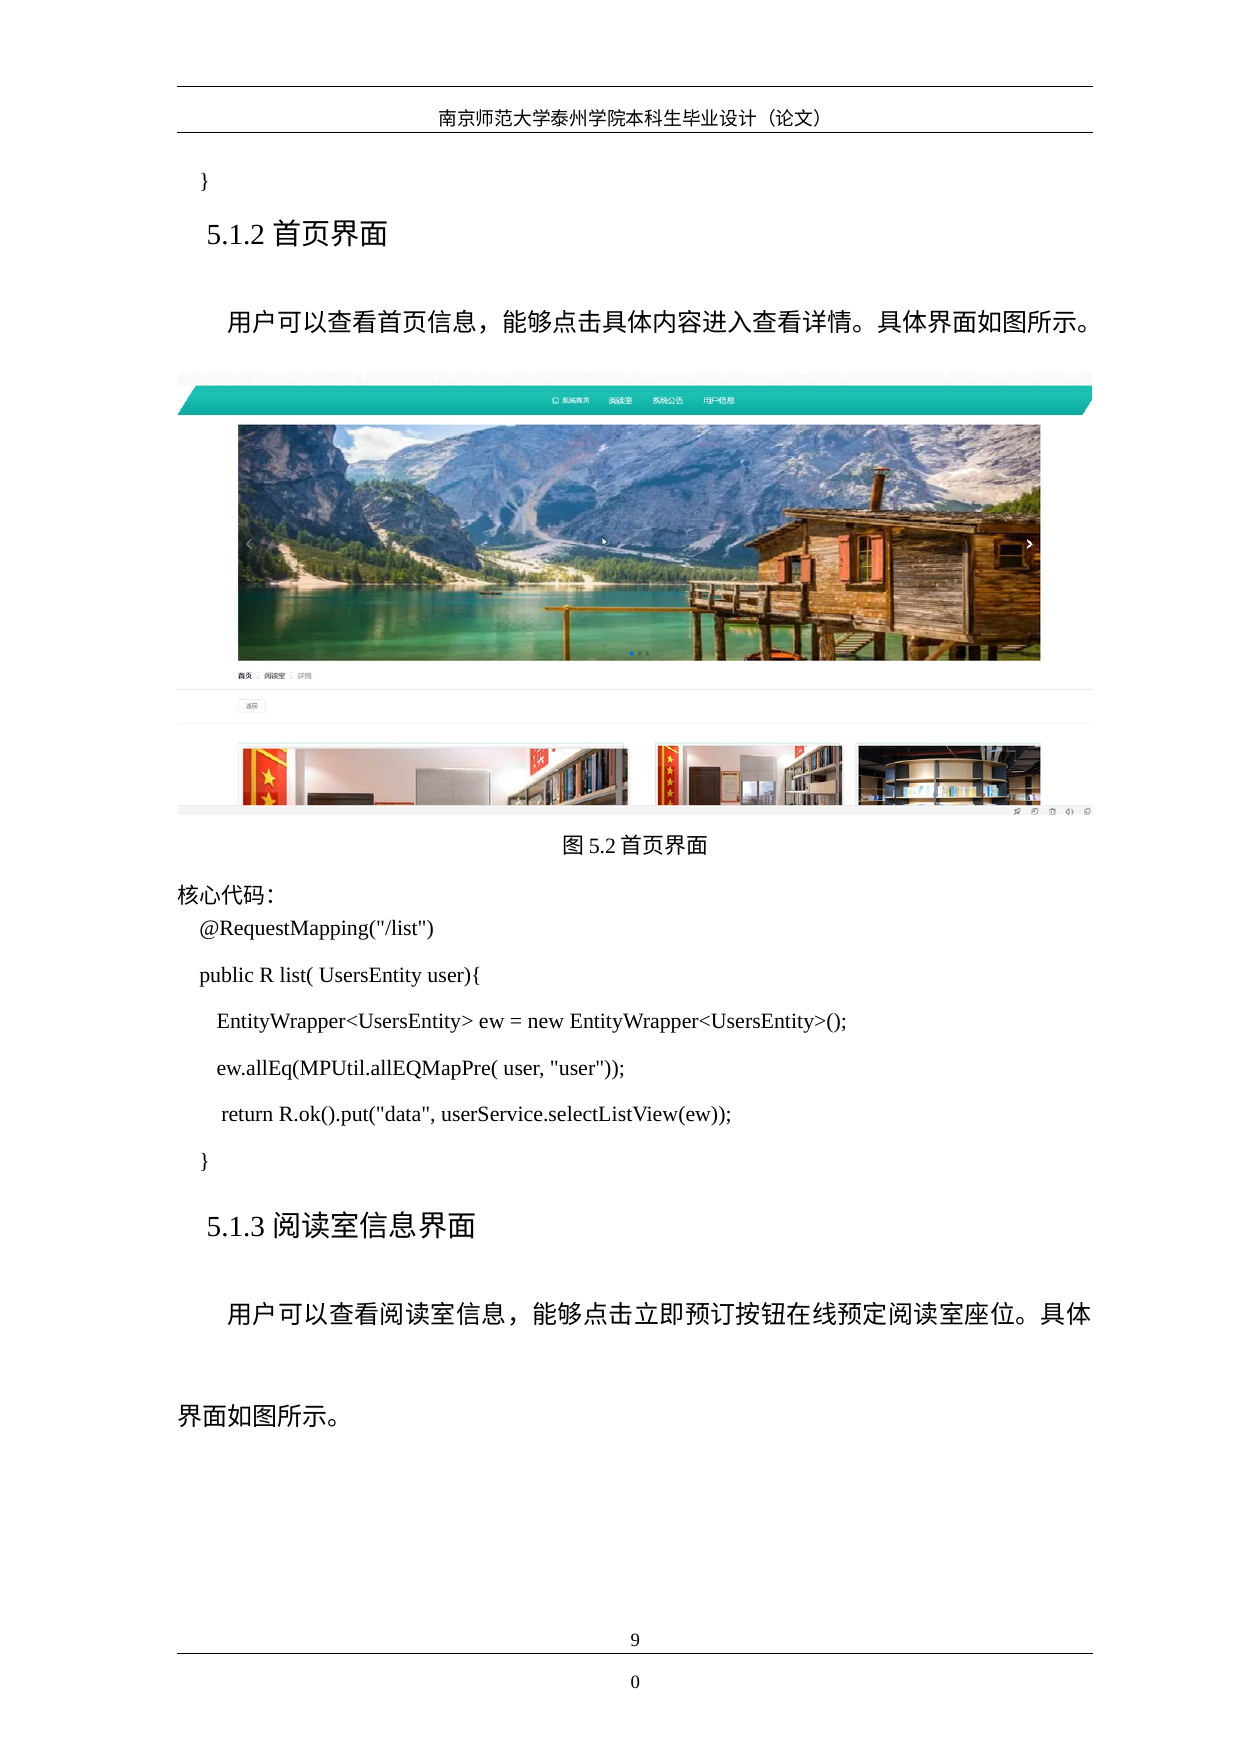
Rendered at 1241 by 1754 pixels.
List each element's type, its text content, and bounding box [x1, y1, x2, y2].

text public R list( UsersEntity user){ [177, 957, 1093, 991]
text 用户可以查看首页信息，能够点击具体内容进入查看详情。具体界面如图所示。 [177, 287, 1093, 355]
text ew.allEq(MPUtil.allEQMapPre( user, "user")); [177, 1050, 1093, 1084]
text } [177, 164, 1093, 198]
text @RequestMapping("/list") [177, 911, 1093, 945]
text 图5.2首页界面 [177, 827, 1093, 861]
text 用户可以查看阅读室信息，能够点击立即预订按钮在线预定阅读室座位。具体界面如图所示。 [177, 1279, 1093, 1449]
text 核心代码： [177, 877, 1093, 911]
text 5.1.3 阅读室信息界面 [177, 1190, 1093, 1258]
text 5.1.2 首页界面 [177, 198, 1093, 266]
text return R.ok().put("data", userService.selectListView(ew)); [177, 1097, 1093, 1131]
picture [177, 372, 1093, 815]
text EntityWrapper<UsersEntity> ew = new EntityWrapper<UsersEntity>(); [177, 1004, 1093, 1038]
text } [177, 1143, 1093, 1177]
